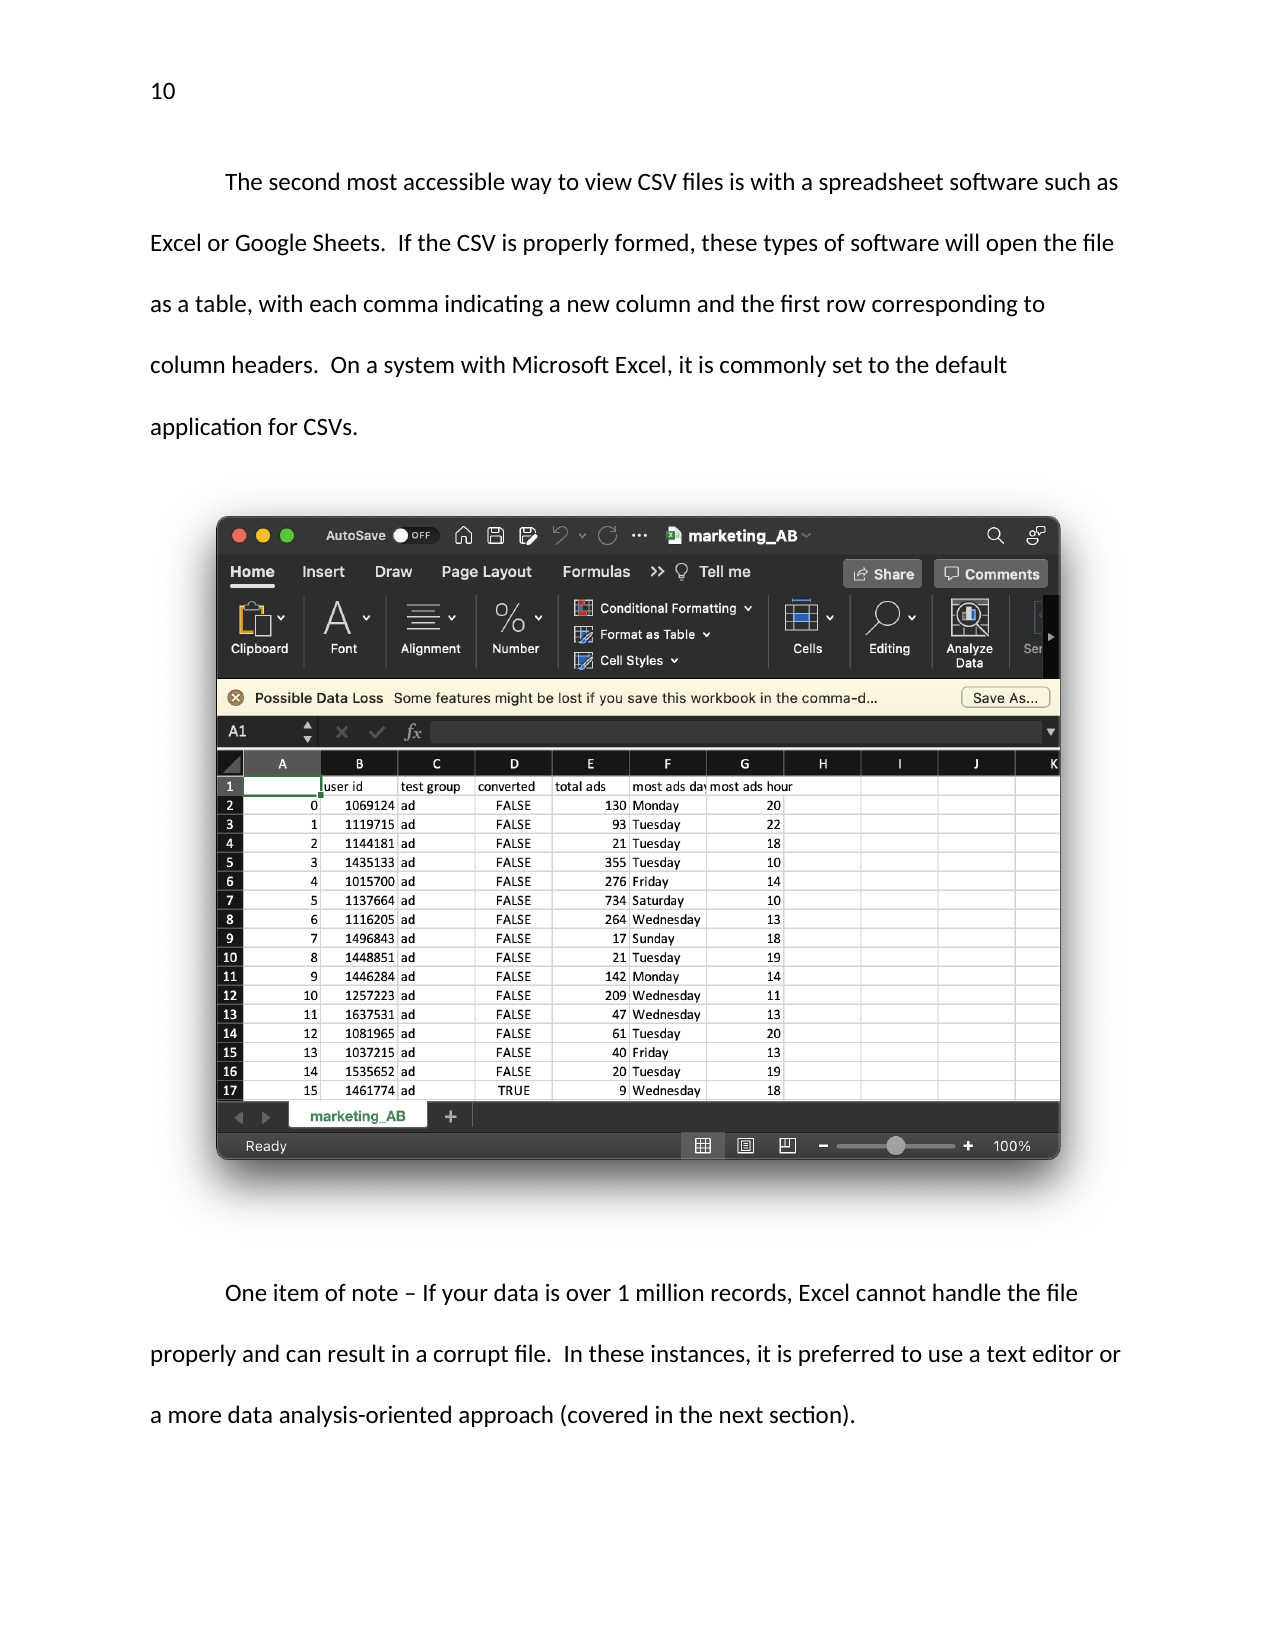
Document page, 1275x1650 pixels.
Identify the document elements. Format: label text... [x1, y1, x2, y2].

picture [150, 471, 1125, 1247]
text One item of note – If your data is over 1 million records, Excel cannot handle the file properly and can result in a corrupt file. In these instances, it is preferred to use a text editor or a more data analysis-oriented approach (covered in the next section). [150, 1277, 1125, 1429]
text The second most accessible way to view CSV files is with a spreadsheet software such as Excel or Google Sheets. If the CSV is properly formed, these types of software will open the file as a table, with each comma indicating a new column and the first row corresponding to column headers. On a system with Microsoft Excel, it is commonly set to the default application for CSVs. [150, 167, 1125, 441]
